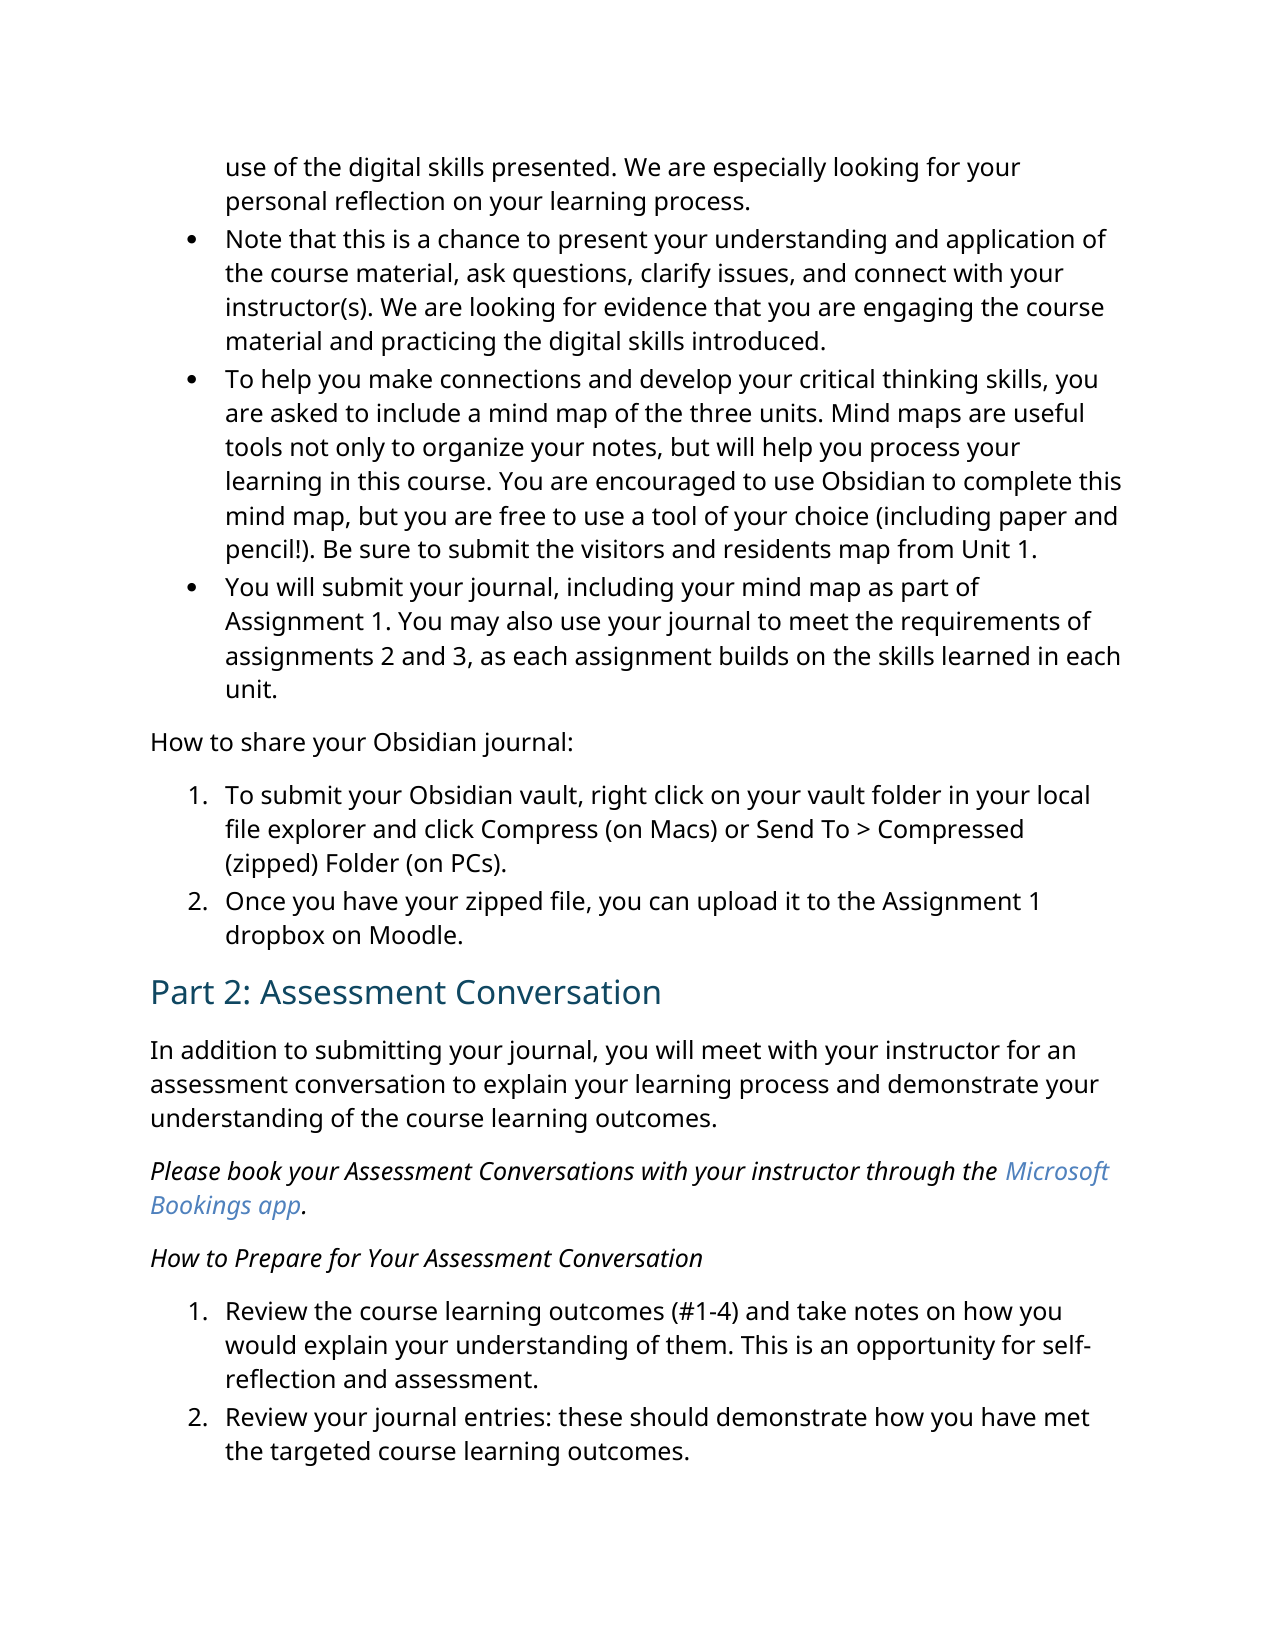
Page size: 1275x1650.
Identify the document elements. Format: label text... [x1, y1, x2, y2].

text How to Prepare for Your Assessment Conversation [150, 1241, 1125, 1274]
list You will submit your journal, including your mind map as part of Assignment 1. You may also use your journal to meet the requirements of assignments 2 and 3, as each assignment builds on the skills learned in each unit. [187, 570, 1125, 706]
text In addition to submitting your journal, you will meet with your instructor for an assessment conversation to explain your learning process and demonstrate your understanding of the course learning outcomes. [150, 1033, 1125, 1135]
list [187, 150, 1125, 218]
text How to share your Obsidian journal: [150, 725, 1125, 759]
list Note that this is a chance to present your understanding and application of the course material, ask questions, clarify issues, and connect with your instructor(s). We are looking for evidence that you are engaging the course material and practicing the digital skills introduced. [187, 222, 1125, 358]
list Review your journal entries: these should demonstrate how you have met the targeted course learning outcomes. [187, 1399, 1125, 1467]
text Please book your Assessment Conversations with your instructor through the Microsoft Bookings app. [150, 1154, 1125, 1222]
list Review the course learning outcomes (#1-4) and take notes on how you would explain your understanding of them. This is an opportunity for self-reflection and assessment. [187, 1293, 1125, 1396]
subtitle Part 2: Assessment Conversation [150, 968, 1125, 1014]
list To submit your Obsidian vault, right click on your vault folder in your local file explorer and click Compress (on Macs) or Send To > Compressed (zipped) Folder (on PCs). [187, 778, 1125, 880]
list To help you make connections and develop your critical thinking skills, you are asked to include a mind map of the three units. Mind maps are useful tools not only to organize your notes, but will help you process your learning in this course. You are encouraged to use Obsidian to complete this mind map, but you are free to use a tool of your choice (including paper and pencil!). Be sure to submit the visitors and residents map from Unit 1. [187, 362, 1125, 566]
list Once you have your zipped file, you can upload it to the Assignment 1 dropbox on Moodle. [187, 884, 1125, 952]
